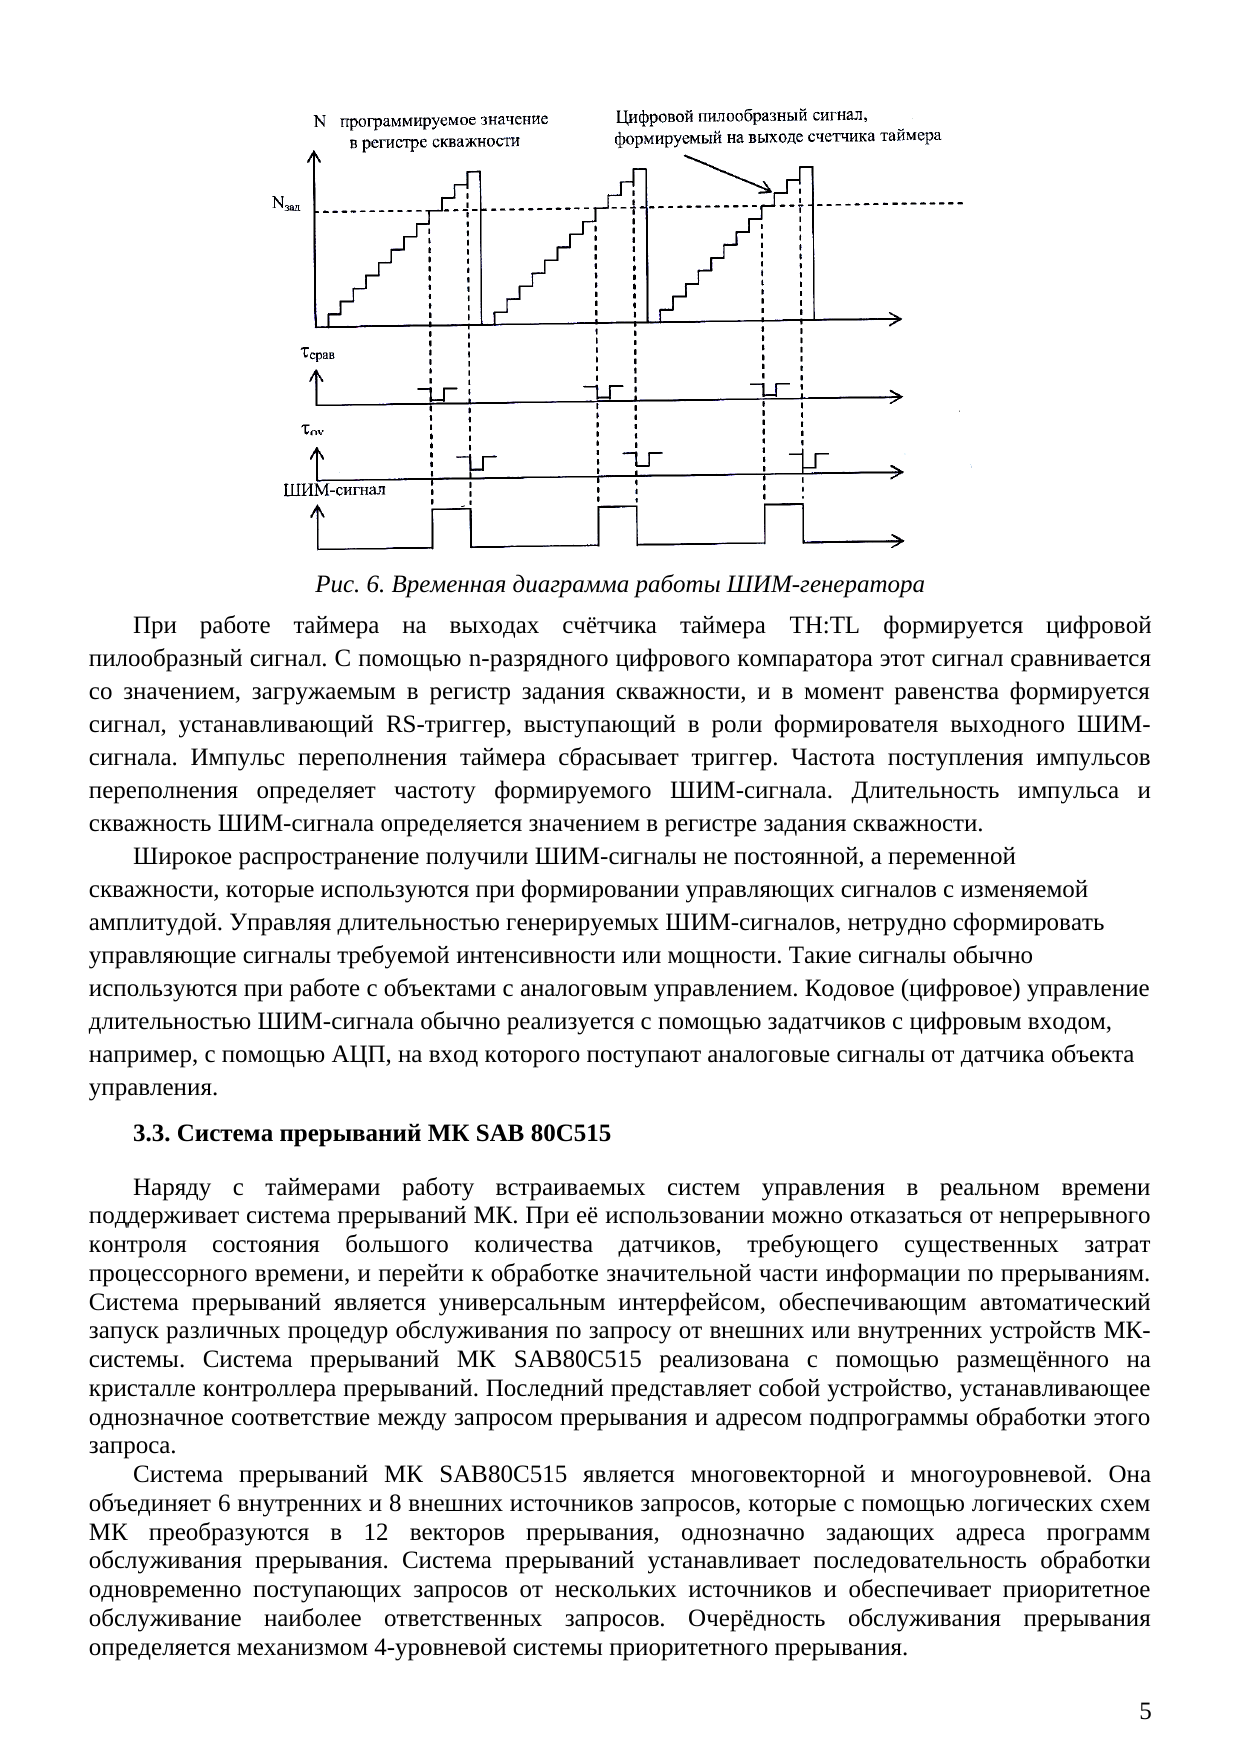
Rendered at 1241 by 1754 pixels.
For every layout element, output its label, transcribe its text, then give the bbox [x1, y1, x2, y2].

text Широкое распространение получили ШИМ-сигналы не постоянной, а переменной скважности, которые используются при формировании управляющих сигналов с изменяемой амплитудой. Управляя длительностью генерируемых ШИМ-сигналов, нетрудно сформировать управляющие сигналы требуемой интенсивности или мощности. Такие сигналы обычно используются при работе с объектами с аналоговым управлением. Кодовое (цифровое) управление длительностью ШИМ-сигнала обычно реализуется с помощью задатчиков с цифровым входом, например, с помощью АЦП, на вход которого поступают аналоговые сигналы от датчика объекта управления. [89, 841, 1152, 1101]
text Рис. 6. Временная диаграмма работы ШИМ-генератора [89, 569, 1152, 597]
text 3.3. Система прерываний МК SAB 80C515 [89, 1118, 1152, 1147]
text При работе таймера на выходах счётчика таймера TH:TL формируется цифровой пилообразный сигнал. С помощью n-разрядного цифрового компаратора этот сигнал сравнивается со значением, загружаемым в регистр задания скважности, и в момент равенства формируется сигнал, устанавливающий RS-триггер, выступающий в роли формирователя выходного ШИМ-сигнала. Импульс переполнения таймера сбрасывает триггер. Частота поступления импульсов переполнения определяет частоту формируемого ШИМ-сигнала. Длительность импульса и скважность ШИМ-сигнала определяется значением в регистре задания скважности. [89, 610, 1152, 837]
text Система прерываний МК SAB80C515 является многовекторной и многоуровневой. Она объединяет 6 внутренних и 8 внешних источников запросов, которые с помощью логических схем МК преобразуются в 12 векторов прерывания, однозначно задающих адреса программ обслуживания прерывания. Система прерываний устанавливает последовательность обработки одновременно поступающих запросов от нескольких источников и обеспечивает приоритетное обслуживание наиболее ответственных запросов. Очерёдность обслуживания прерывания определяется механизмом 4-уровневой системы приоритетного прерывания. [89, 1459, 1152, 1660]
text Наряду с таймерами работу встраиваемых систем управления в реальном времени поддерживает система прерываний МК. При её использовании можно отказаться от непрерывного контроля состояния большого количества датчиков, требующего существенных затрат процессорного времени, и перейти к обработке значительной части информации по прерываниям. Система прерываний является универсальным интерфейсом, обеспечивающим автоматический запуск различных процедур обслуживания по запросу от внешних или внутренних устройств МК-системы. Система прерываний МК SAB80C515 реализована с помощью размещённого на кристалле контроллера прерываний. Последний представляет собой устройство, устанавливающее однозначное соответствие между запросом прерывания и адресом подпрограммы обработки этого запроса. [89, 1172, 1152, 1459]
